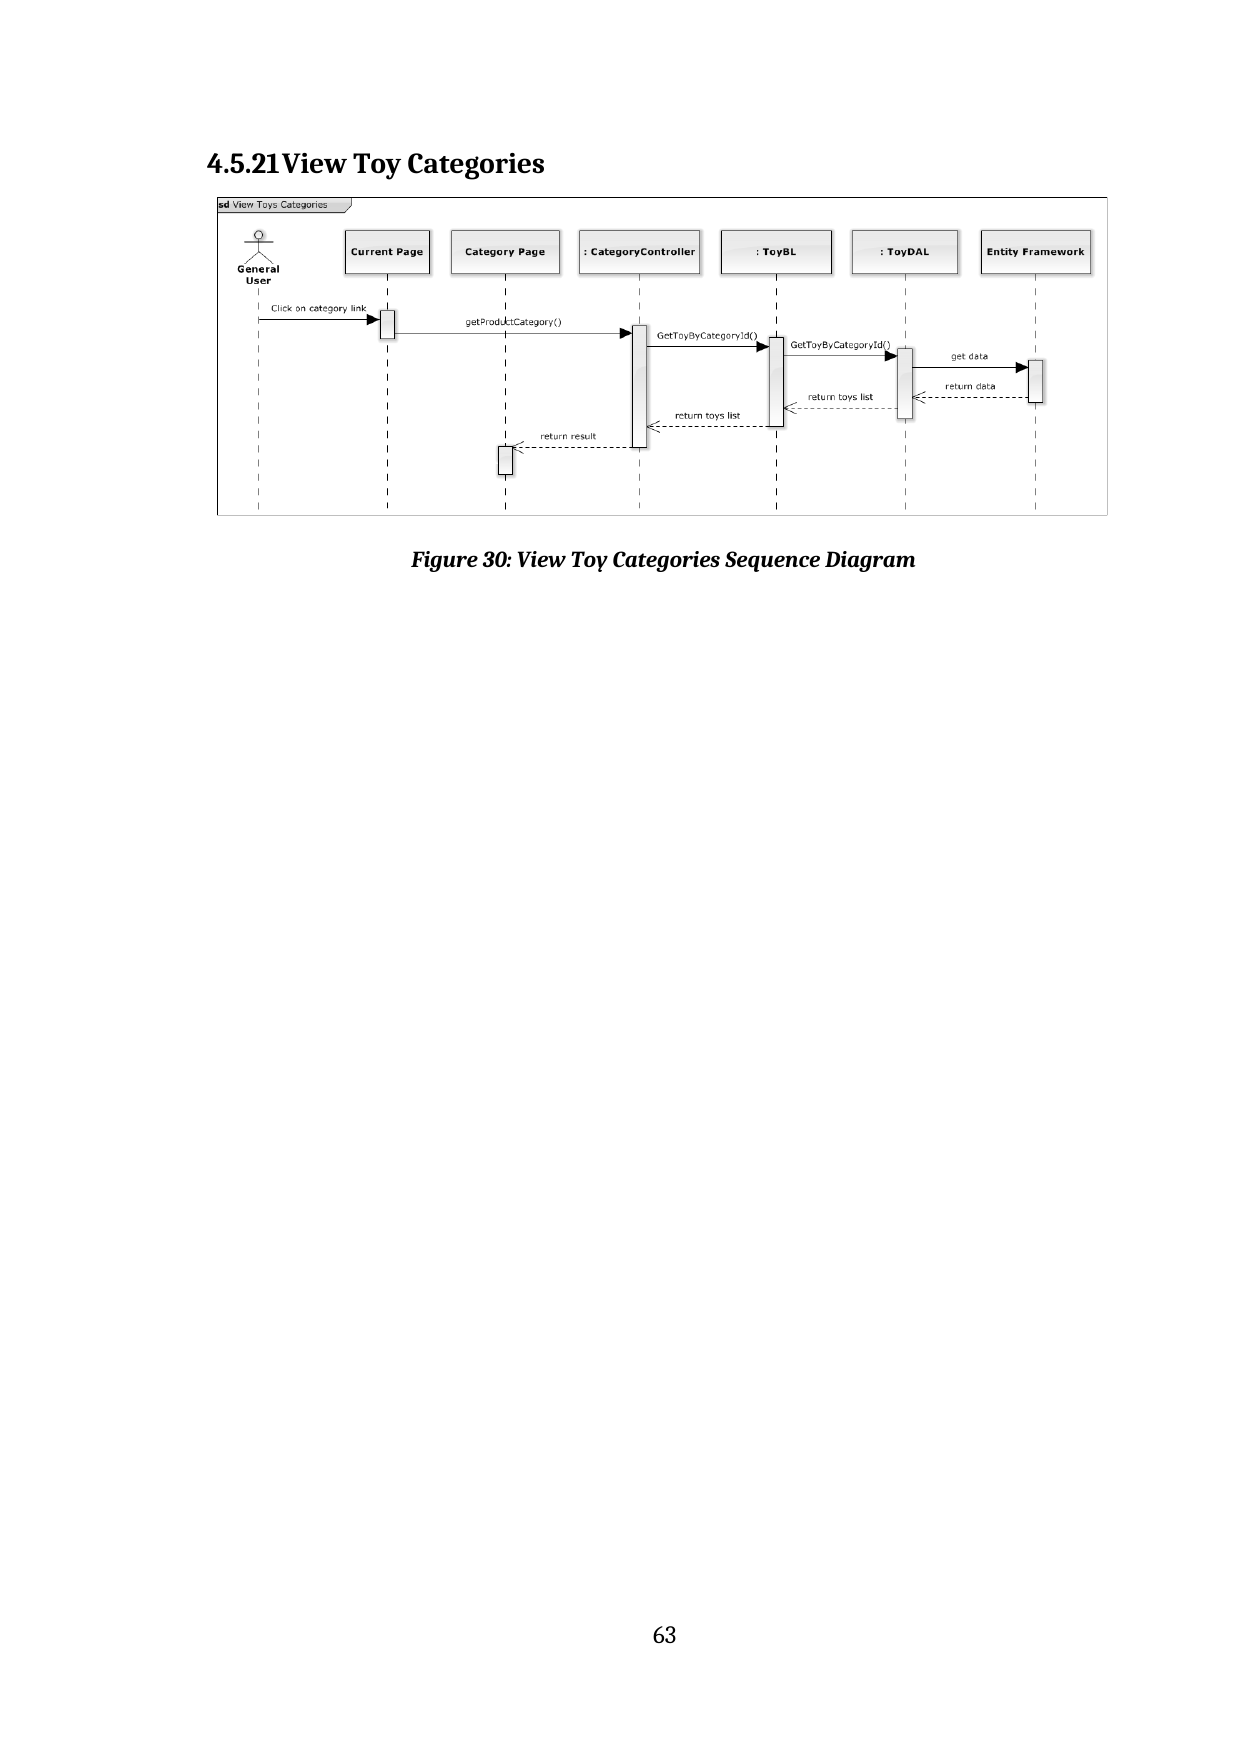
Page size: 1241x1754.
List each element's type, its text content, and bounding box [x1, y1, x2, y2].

subtitle View Toy Categories [207, 148, 1122, 181]
picture [206, 186, 1118, 526]
